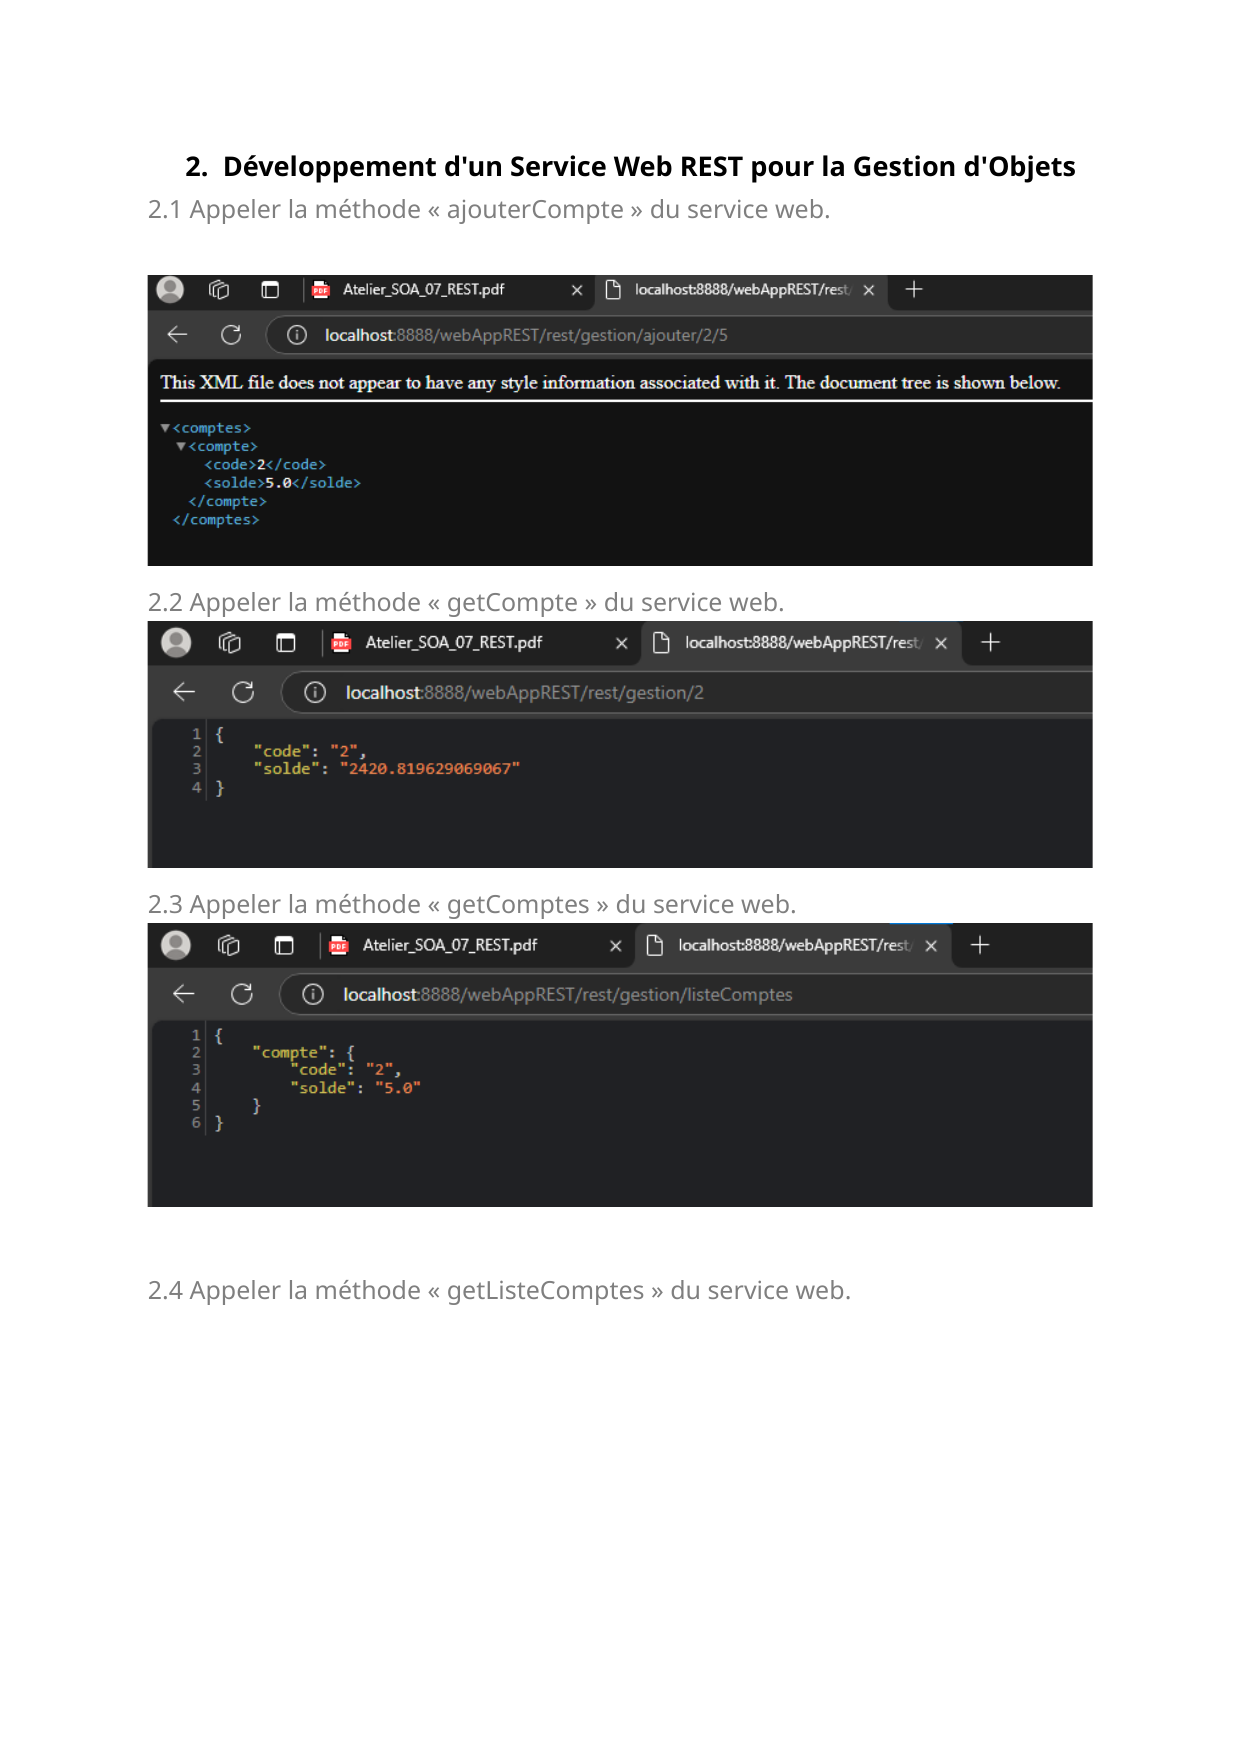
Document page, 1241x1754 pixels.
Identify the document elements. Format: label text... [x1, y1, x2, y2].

picture [147, 621, 1093, 868]
subtitle 2.4 Appeler la méthode « getListeComptes » du service web. [148, 1273, 1093, 1307]
picture [147, 923, 1093, 1207]
subtitle 2.3 Appeler la méthode « getComptes » du service web. [148, 887, 1093, 921]
picture [147, 275, 1093, 566]
subtitle Développement d'un Service Web REST pour la Gestion d'Objets [185, 148, 1093, 184]
subtitle 2.2 Appeler la méthode « getCompte » du service web. [148, 584, 1093, 618]
subtitle 2.1 Appeler la méthode « ajouterCompte » du service web. [148, 192, 1093, 226]
